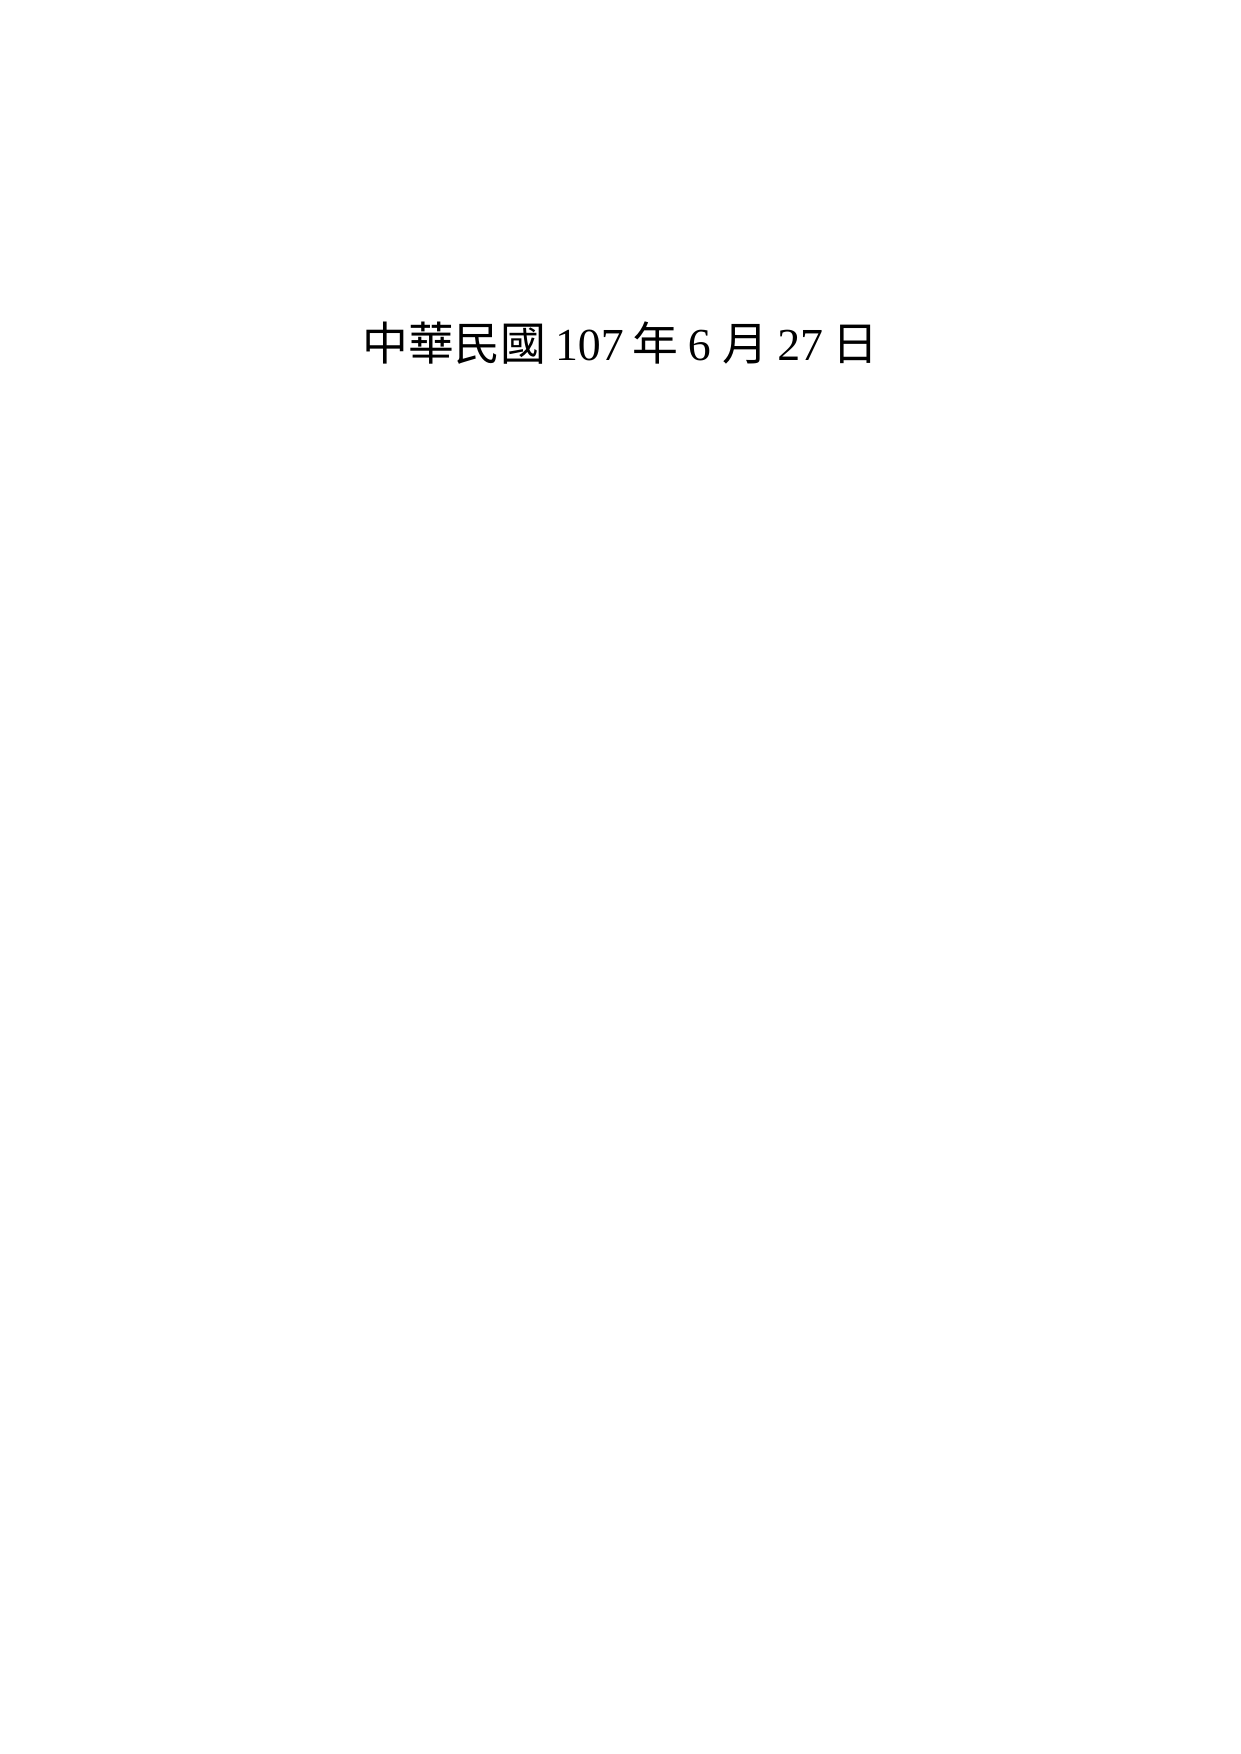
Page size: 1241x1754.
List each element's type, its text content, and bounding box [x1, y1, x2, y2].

text 中華民國107年6 月27日 [187, 292, 1053, 389]
